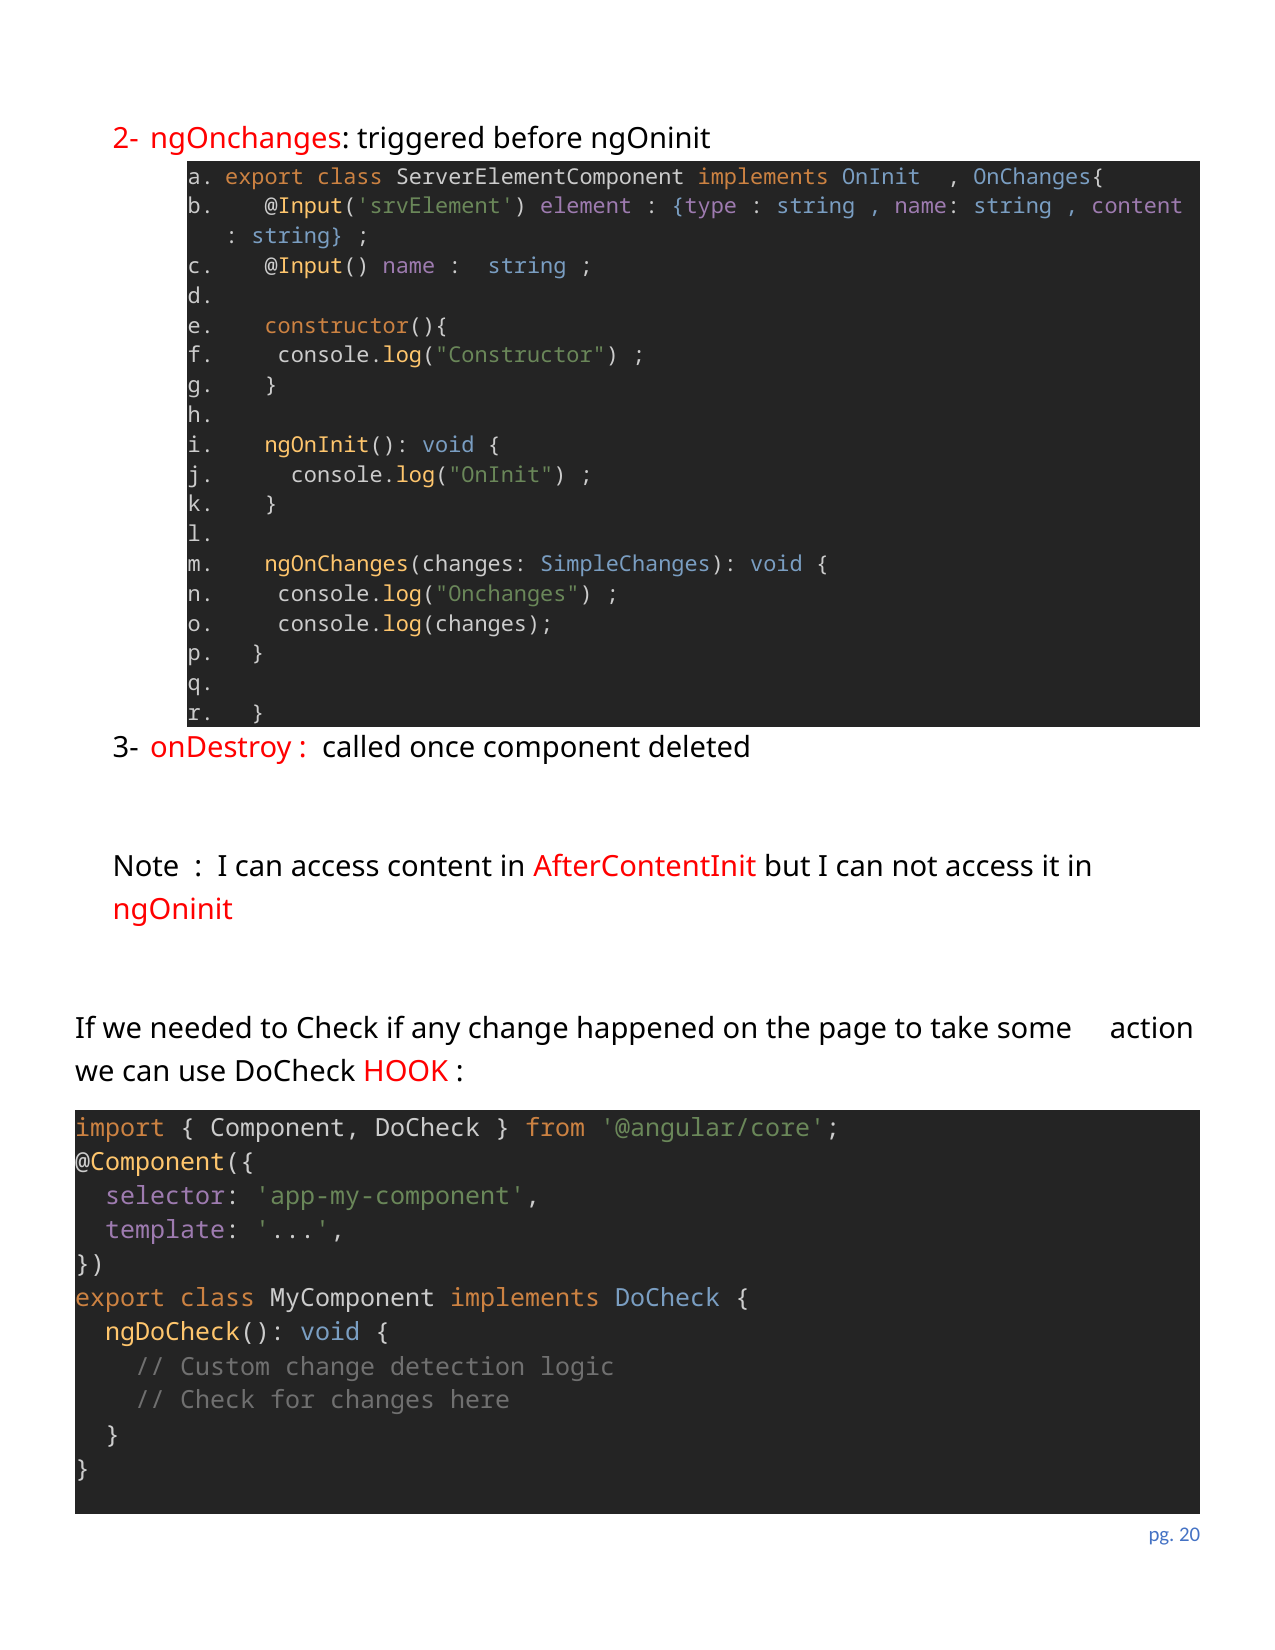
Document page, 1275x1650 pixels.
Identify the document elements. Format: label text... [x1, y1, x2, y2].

list console.log(changes); [187, 607, 1200, 637]
text } [75, 1450, 1200, 1484]
list @Input() name : string ; [187, 250, 1200, 280]
text } [75, 1416, 1200, 1450]
list } [187, 697, 1200, 727]
text template: '...', [75, 1212, 1200, 1246]
list console.log("Constructor") ; [187, 339, 1200, 369]
text selector: 'app-my-component', [75, 1178, 1200, 1212]
list ngOnChanges(changes: SimpleChanges): void { [187, 548, 1200, 578]
text export class MyComponent implements DoCheck { [75, 1280, 1200, 1314]
list ngOnchanges: triggered before ngOninit [112, 118, 1200, 157]
list console.log("Onchanges") ; [187, 578, 1200, 607]
list ngOnInit(): void { [187, 429, 1200, 458]
list } [187, 488, 1200, 518]
list export class ServerElementComponent implements OnInit , OnChanges{ [187, 161, 1200, 190]
text ngDoCheck(): void { [75, 1314, 1200, 1348]
text import { Component, DoCheck } from '@angular/core'; [75, 1110, 1200, 1144]
text If we needed to Check if any change happened on the page to take some action we can use DoCheck HOOK : [75, 1007, 1200, 1090]
list onDestroy : called once component deleted [112, 727, 1200, 766]
text @Component({ [75, 1144, 1200, 1178]
text // Check for changes here [75, 1382, 1200, 1416]
list } [187, 637, 1200, 667]
list console.log("OnInit") ; [187, 458, 1200, 488]
text Note : I can access content in AfterContentInit but I can not access it in ngOninit [112, 846, 1200, 928]
list } [187, 369, 1200, 399]
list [187, 190, 1200, 250]
text // Custom change detection logic [75, 1348, 1200, 1382]
list constructor(){ [187, 309, 1200, 339]
text }) [75, 1246, 1200, 1280]
